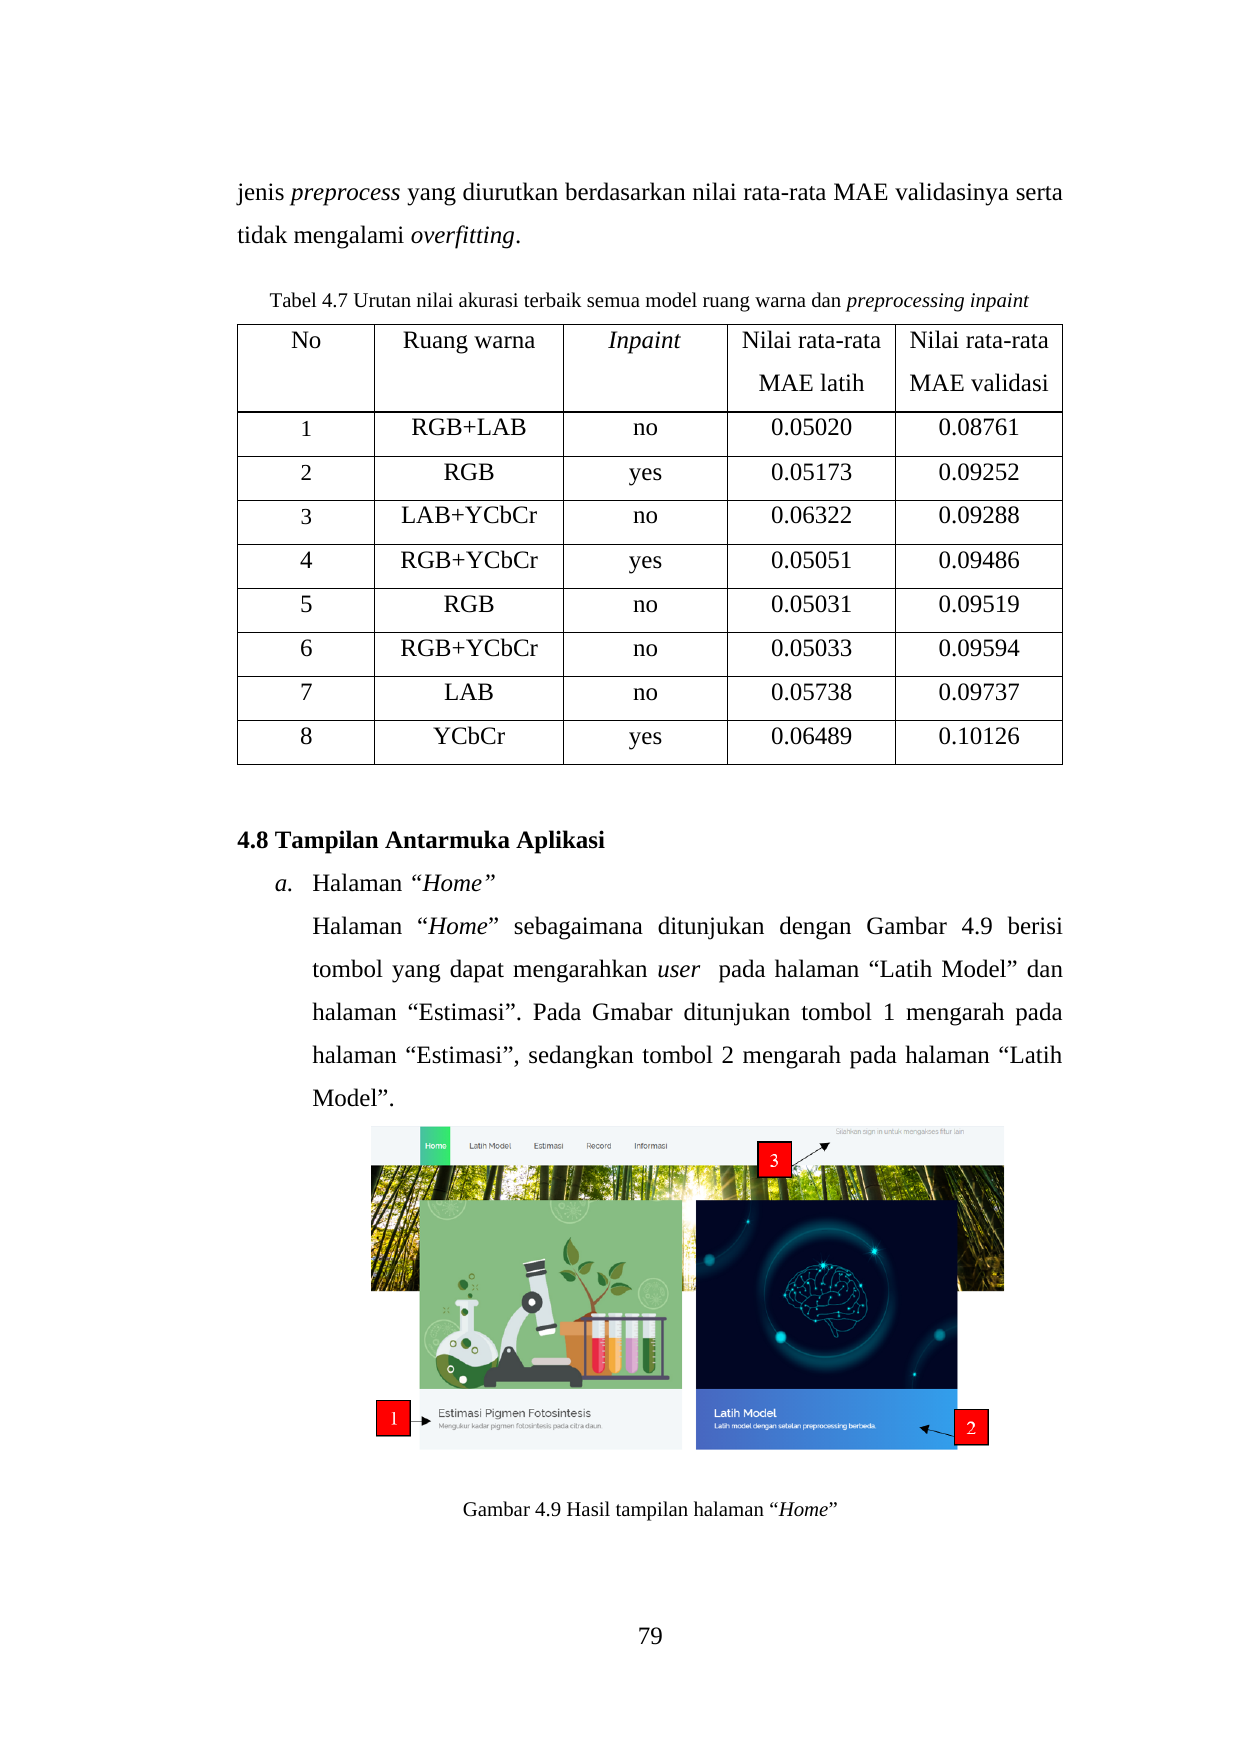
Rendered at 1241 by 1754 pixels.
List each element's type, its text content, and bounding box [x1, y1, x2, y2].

list Halaman “Home” sebagaimana ditunjukan dengan Gambar 4.9 berisi tombol yang dapat mengarahkan user pada halaman “Latih Model” dan halaman “Estimasi”. Pada Gmabar ditunjukan tombol 1 mengarah pada halaman “Estimasi”, sedangkan tombol 2 mengarah pada halaman “Latih Model”. [312, 911, 1063, 1112]
table_cell RGB+YCbCr [375, 633, 563, 676]
table_cell RGB [375, 457, 563, 499]
table_cell 0.06322 [728, 501, 895, 544]
table_cell 0.05033 [728, 633, 895, 676]
table_cell 0.10126 [896, 721, 1062, 764]
table_cell no [564, 633, 727, 676]
picture [371, 1126, 1005, 1466]
table_cell RGB [375, 589, 563, 632]
table_cell 0.05020 [728, 413, 895, 456]
table_cell 0.05031 [728, 589, 895, 632]
table_cell 0.09594 [896, 633, 1062, 676]
text Gambar 4.9 Hasil tampilan halaman “Home” [237, 1497, 1063, 1521]
table_cell 0.06489 [728, 721, 895, 764]
table_cell 0.05051 [728, 545, 895, 588]
table_cell yes [564, 545, 727, 588]
table_cell no [564, 413, 727, 456]
subtitle 4.8 Tampilan Antarmuka Aplikasi [237, 825, 1063, 853]
table_cell YCbCr [375, 721, 563, 764]
table_cell 0.09288 [896, 501, 1062, 544]
table_header Nilai rata-rata MAE validasi [896, 325, 1062, 411]
table_cell 6 [238, 633, 374, 676]
table_cell 0.09519 [896, 589, 1062, 632]
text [237, 177, 1063, 249]
table_header Inpaint [564, 325, 727, 411]
table_cell 0.08761 [896, 413, 1062, 456]
table_cell 0.05173 [728, 457, 895, 499]
text Tabel 4.7 Urutan nilai akurasi terbaik semua model ruang warna dan preprocessing inpaint [237, 288, 1063, 312]
table_cell LAB+YCbCr [375, 501, 563, 544]
table_cell no [564, 677, 727, 720]
table_cell no [564, 589, 727, 632]
table_cell 8 [238, 721, 374, 764]
table_cell 2 [238, 457, 374, 499]
table_cell RGB+LAB [375, 413, 563, 456]
table_cell 4 [238, 545, 374, 588]
table_cell LAB [375, 677, 563, 720]
table_cell yes [564, 457, 727, 499]
table_header Nilai rata-rata MAE latih [728, 325, 895, 411]
table_cell 7 [238, 677, 374, 720]
table_cell no [564, 501, 727, 544]
table_cell 3 [238, 501, 374, 544]
list Halaman “Home” [274, 868, 1063, 897]
table_cell 0.05738 [728, 677, 895, 720]
table_cell 0.09252 [896, 457, 1062, 499]
table_cell 1 [238, 413, 374, 456]
table_cell RGB+YCbCr [375, 545, 563, 588]
table_header No [238, 325, 374, 411]
table_cell 0.09737 [896, 677, 1062, 720]
table_header Ruang warna [375, 325, 563, 411]
table_cell yes [564, 721, 727, 764]
table_cell 0.09486 [896, 545, 1062, 588]
table_cell 5 [238, 589, 374, 632]
